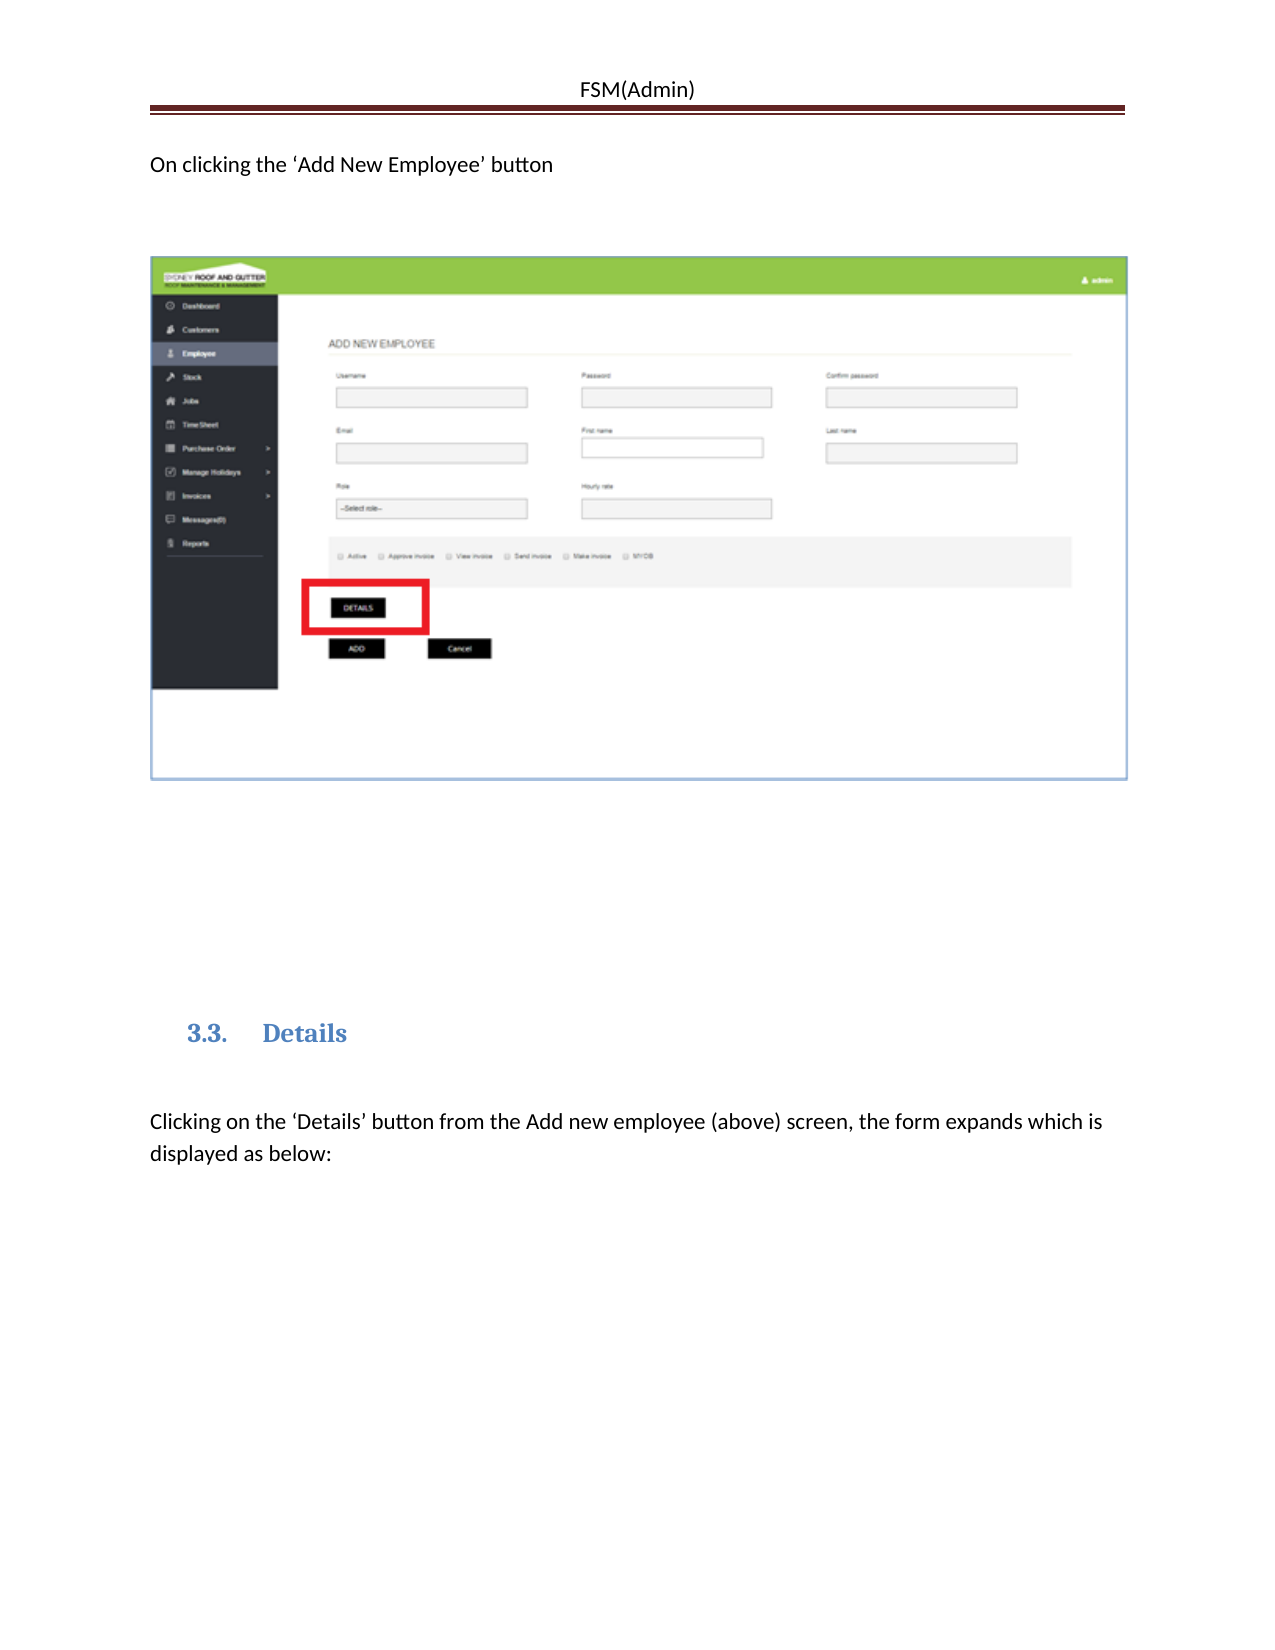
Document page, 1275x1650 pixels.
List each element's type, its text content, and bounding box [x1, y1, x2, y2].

text Clicking on the ‘Details’ button from the Add new employee (above) screen, the form expands which is displayed as below: [150, 1107, 1125, 1167]
text On clicking the ‘Add New Employee’ button [150, 150, 1125, 178]
picture [150, 256, 1129, 781]
subtitle Details [187, 1018, 1125, 1049]
